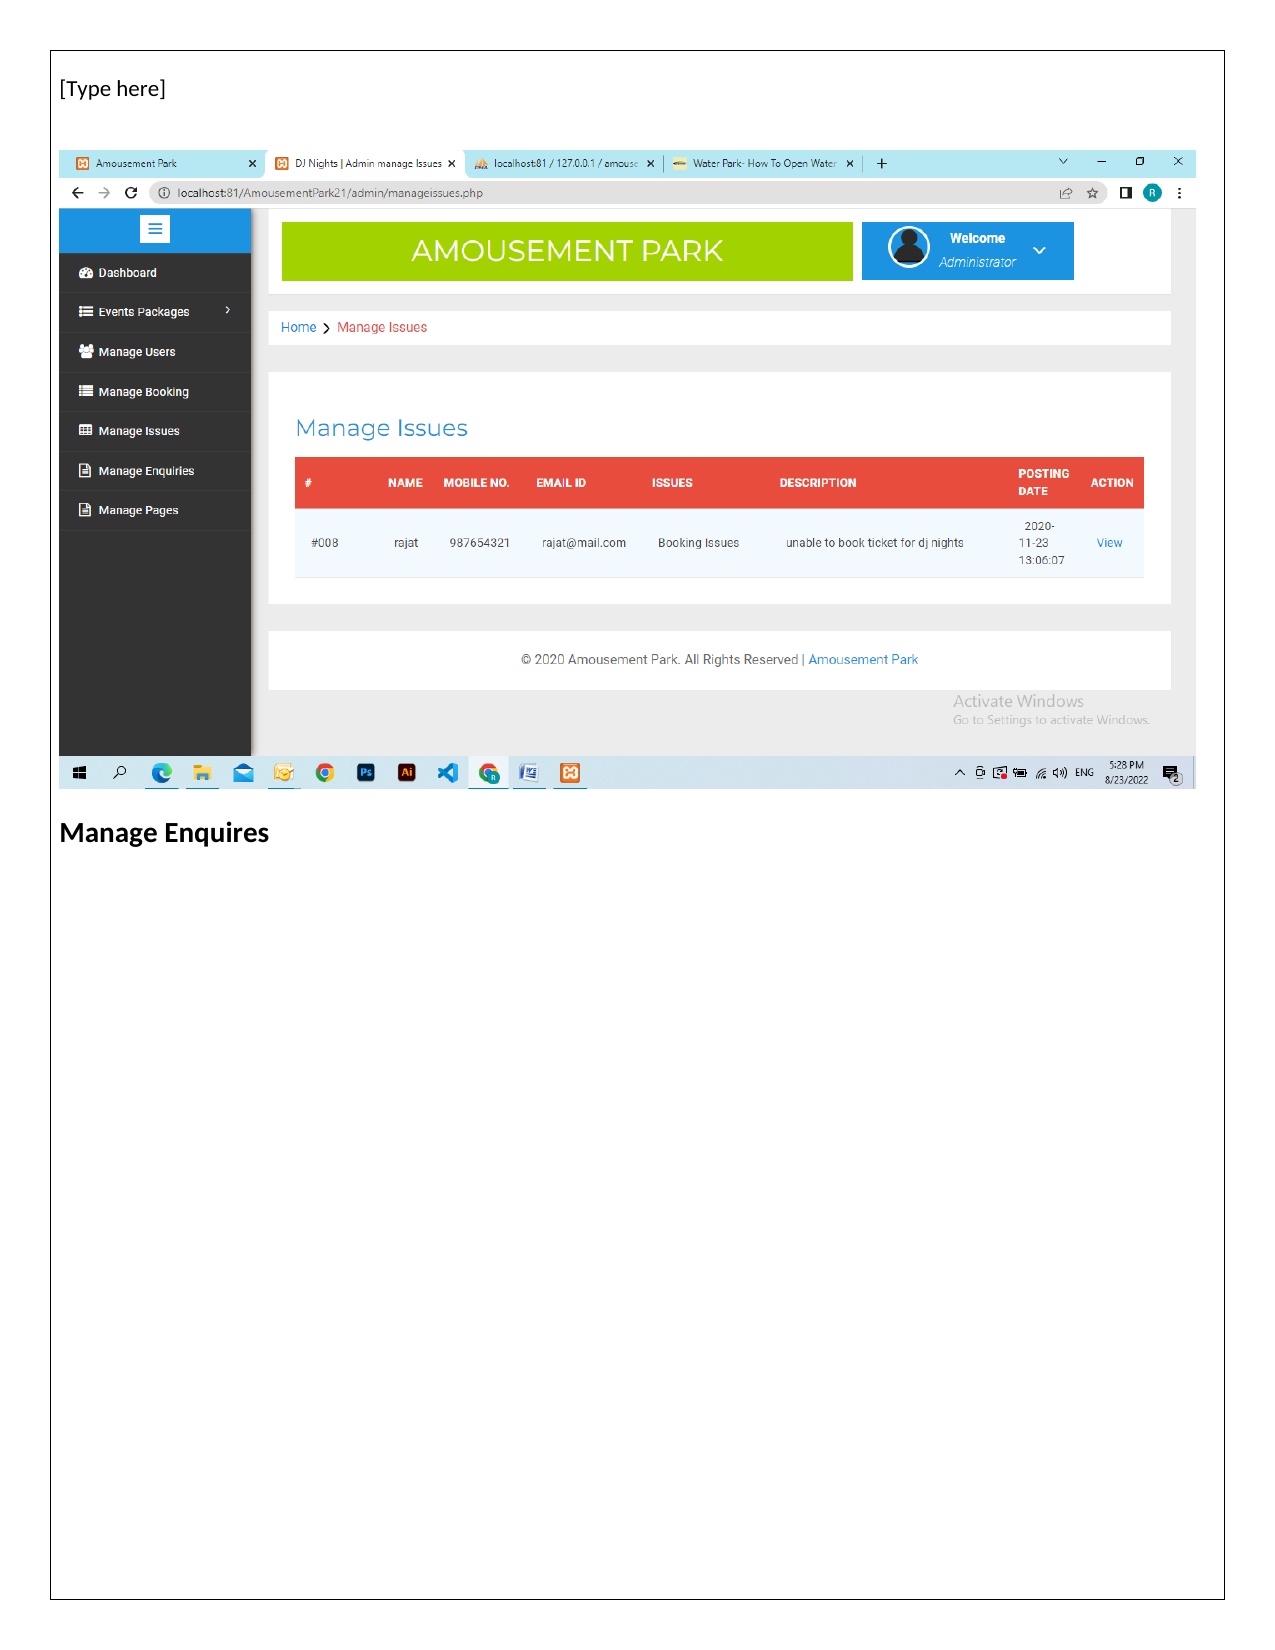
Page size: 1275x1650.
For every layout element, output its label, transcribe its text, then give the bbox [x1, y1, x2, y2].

picture [59, 150, 1197, 789]
text Manage Enquires [59, 814, 1196, 850]
